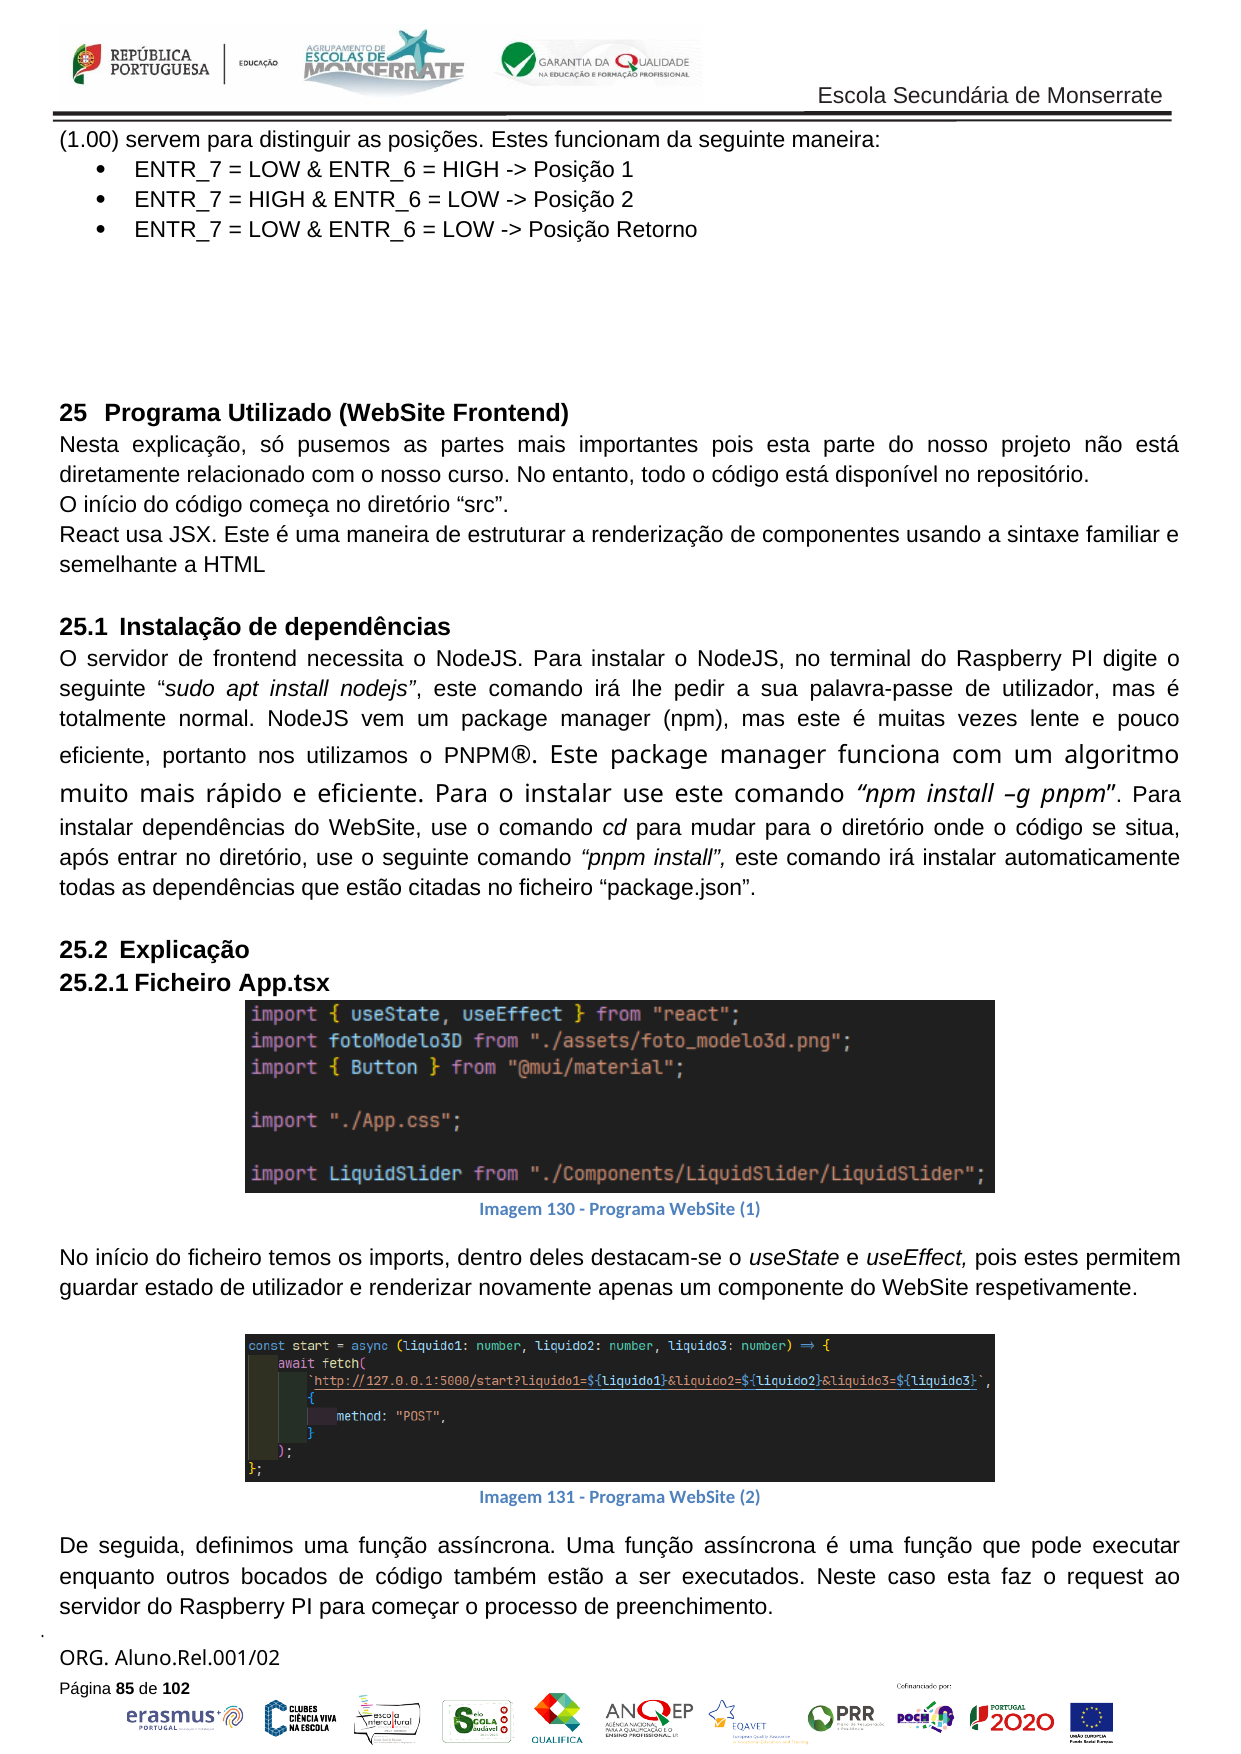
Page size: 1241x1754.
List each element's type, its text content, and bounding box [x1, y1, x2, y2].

text De seguida, definimos uma função assíncrona. Uma função assíncrona é uma função que pode executar enquanto outros bocados de código também estão a ser executados. Neste caso esta faz o request ao servidor do Raspberry PI para começar o processo de preenchimento. [59, 1532, 1181, 1619]
text O início do código começa no diretório “src”. [59, 491, 1181, 517]
text O servidor de frontend necessita o NodeJS. Para instalar o NodeJS, no terminal do Raspberry PI digite o seguinte “sudo apt install nodejs”, este comando irá lhe pedir a sua palavra-passe de utilizador, mas é totalmente normal. NodeJS vem um package manager (npm), mas este é muitas vezes lente e pouco eficiente, portanto nos utilizamos o PNPM®. Este package manager funciona com um algoritmo muito mais rápido e eficiente. Para o instalar use este comando “npm install –g pnpm”. Para instalar dependências do WebSite, use o comando cd para mudar para o diretório onde o código se situa, após entrar no diretório, use o seguinte comando “pnpm install”, este comando irá instalar automaticamente todas as dependências que estão citadas no ficheiro “package.json”. [59, 645, 1181, 901]
text Imagem - Programa WebSite (2) [59, 1485, 1181, 1508]
subtitle Programa Utilizado (WebSite Frontend) [59, 397, 963, 426]
picture [245, 1334, 995, 1482]
text React usa JSX. Este é uma maneira de estruturar a renderização de componentes usando a sintaxe familiar e semelhante a HTML [59, 521, 1181, 578]
text Nesta explicação, só pusemos as partes mais importantes pois esta parte do nosso projeto não está diretamente relacionado com o nosso curso. No entanto, todo o código está disponível no repositório. [59, 431, 1181, 487]
subtitle Explicação [59, 934, 963, 963]
picture [127, 1679, 1113, 1754]
picture [245, 1000, 995, 1193]
picture [59, 24, 703, 104]
list ENTR_7 = LOW & ENTR_6 = HIGH -> Posição 1 [97, 156, 1181, 182]
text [59, 108, 1181, 152]
list ENTR_7 = LOW & ENTR_6 = LOW -> Posição Retorno [97, 216, 1181, 243]
subtitle Instalação de dependências [59, 612, 963, 641]
list ENTR_7 = HIGH & ENTR_6 = LOW -> Posição 2 [97, 186, 1181, 212]
text No início do ficheiro temos os imports, dentro deles destacam-se o useState e useEffect, pois estes permitem guardar estado de utilizador e renderizar novamente apenas um componente do WebSite respetivamente. [59, 1244, 1181, 1300]
subtitle Ficheiro App.tsx [59, 968, 963, 996]
text Imagem - Programa WebSite (1) [59, 1197, 1181, 1219]
